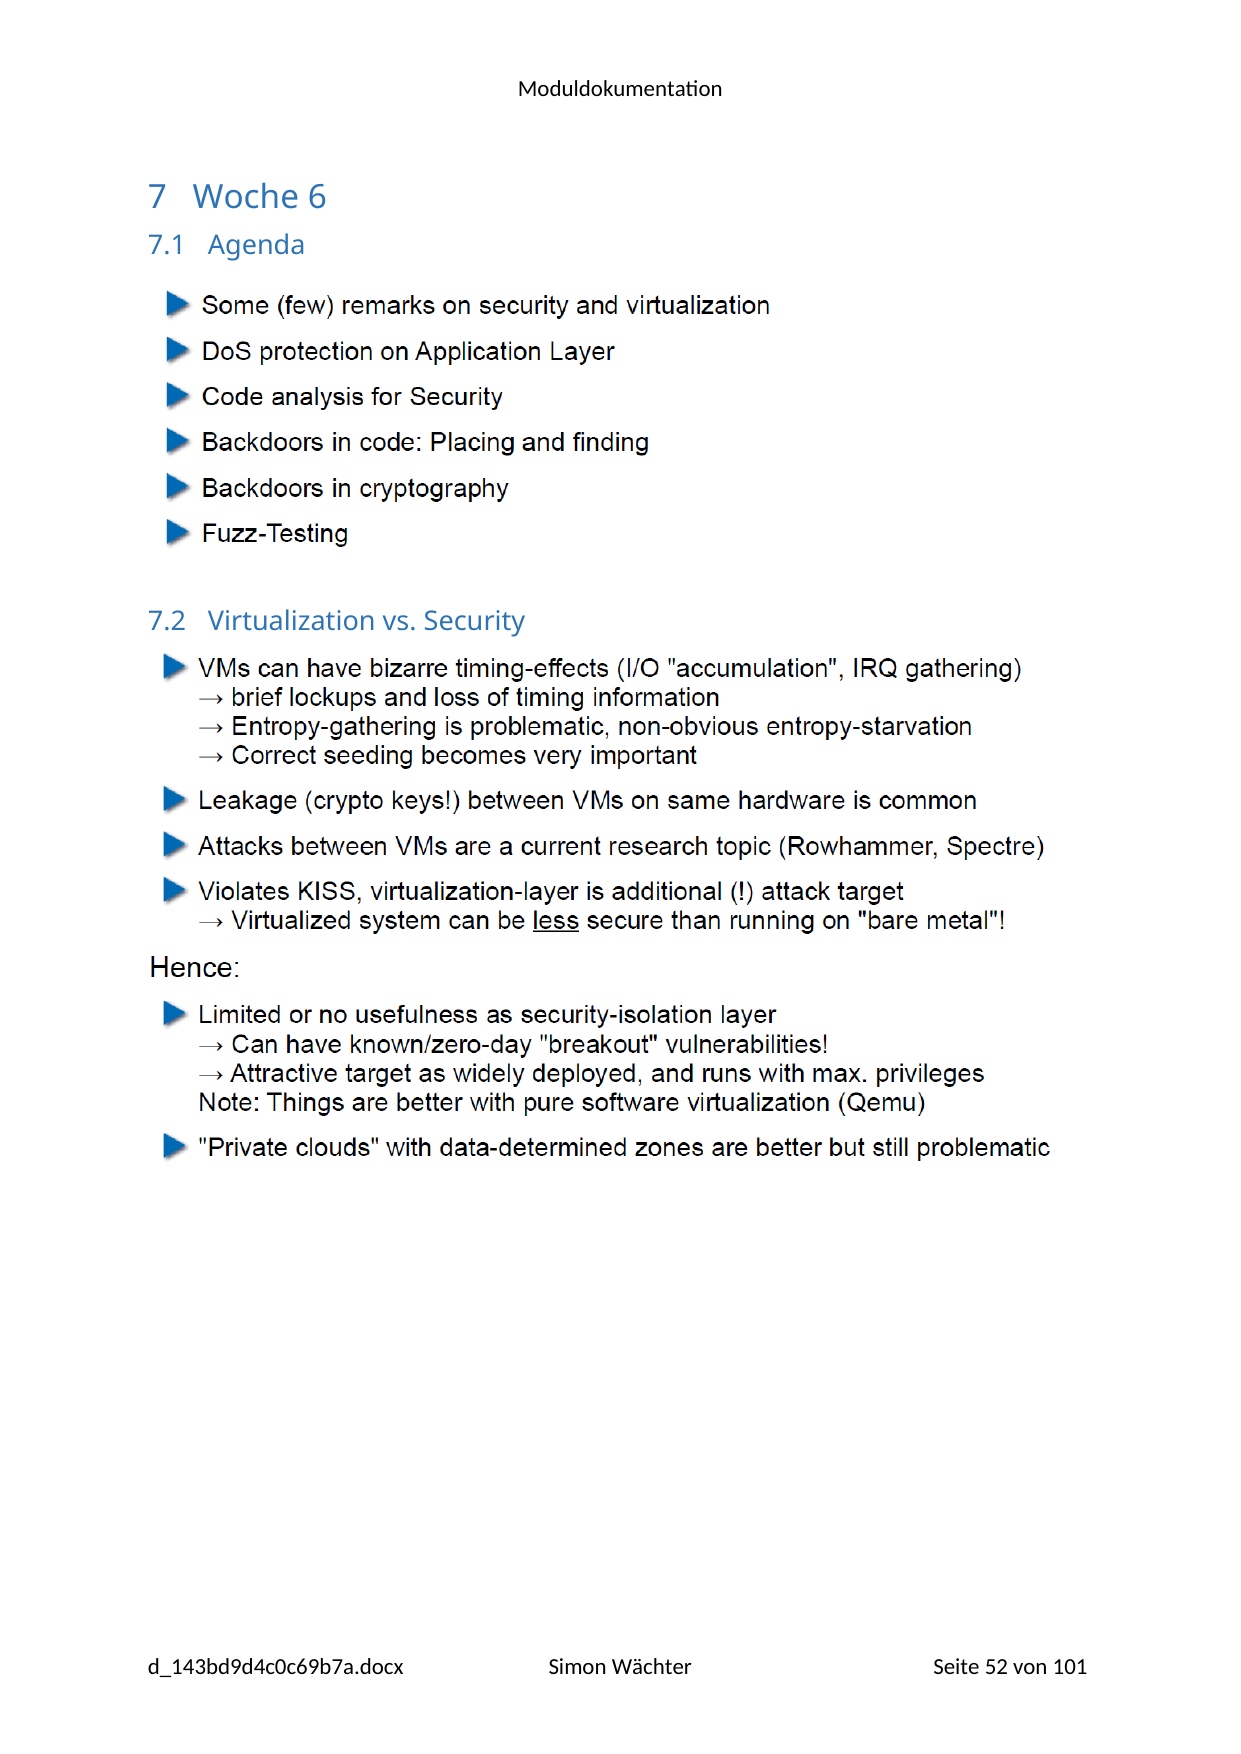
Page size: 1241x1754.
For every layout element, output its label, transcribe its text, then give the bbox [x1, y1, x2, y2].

picture [147, 641, 1093, 1175]
subtitle Virtualization vs. Security [148, 602, 1093, 639]
picture [147, 265, 1093, 583]
subtitle Woche 6 [148, 173, 1093, 218]
subtitle Agenda [148, 226, 1093, 263]
